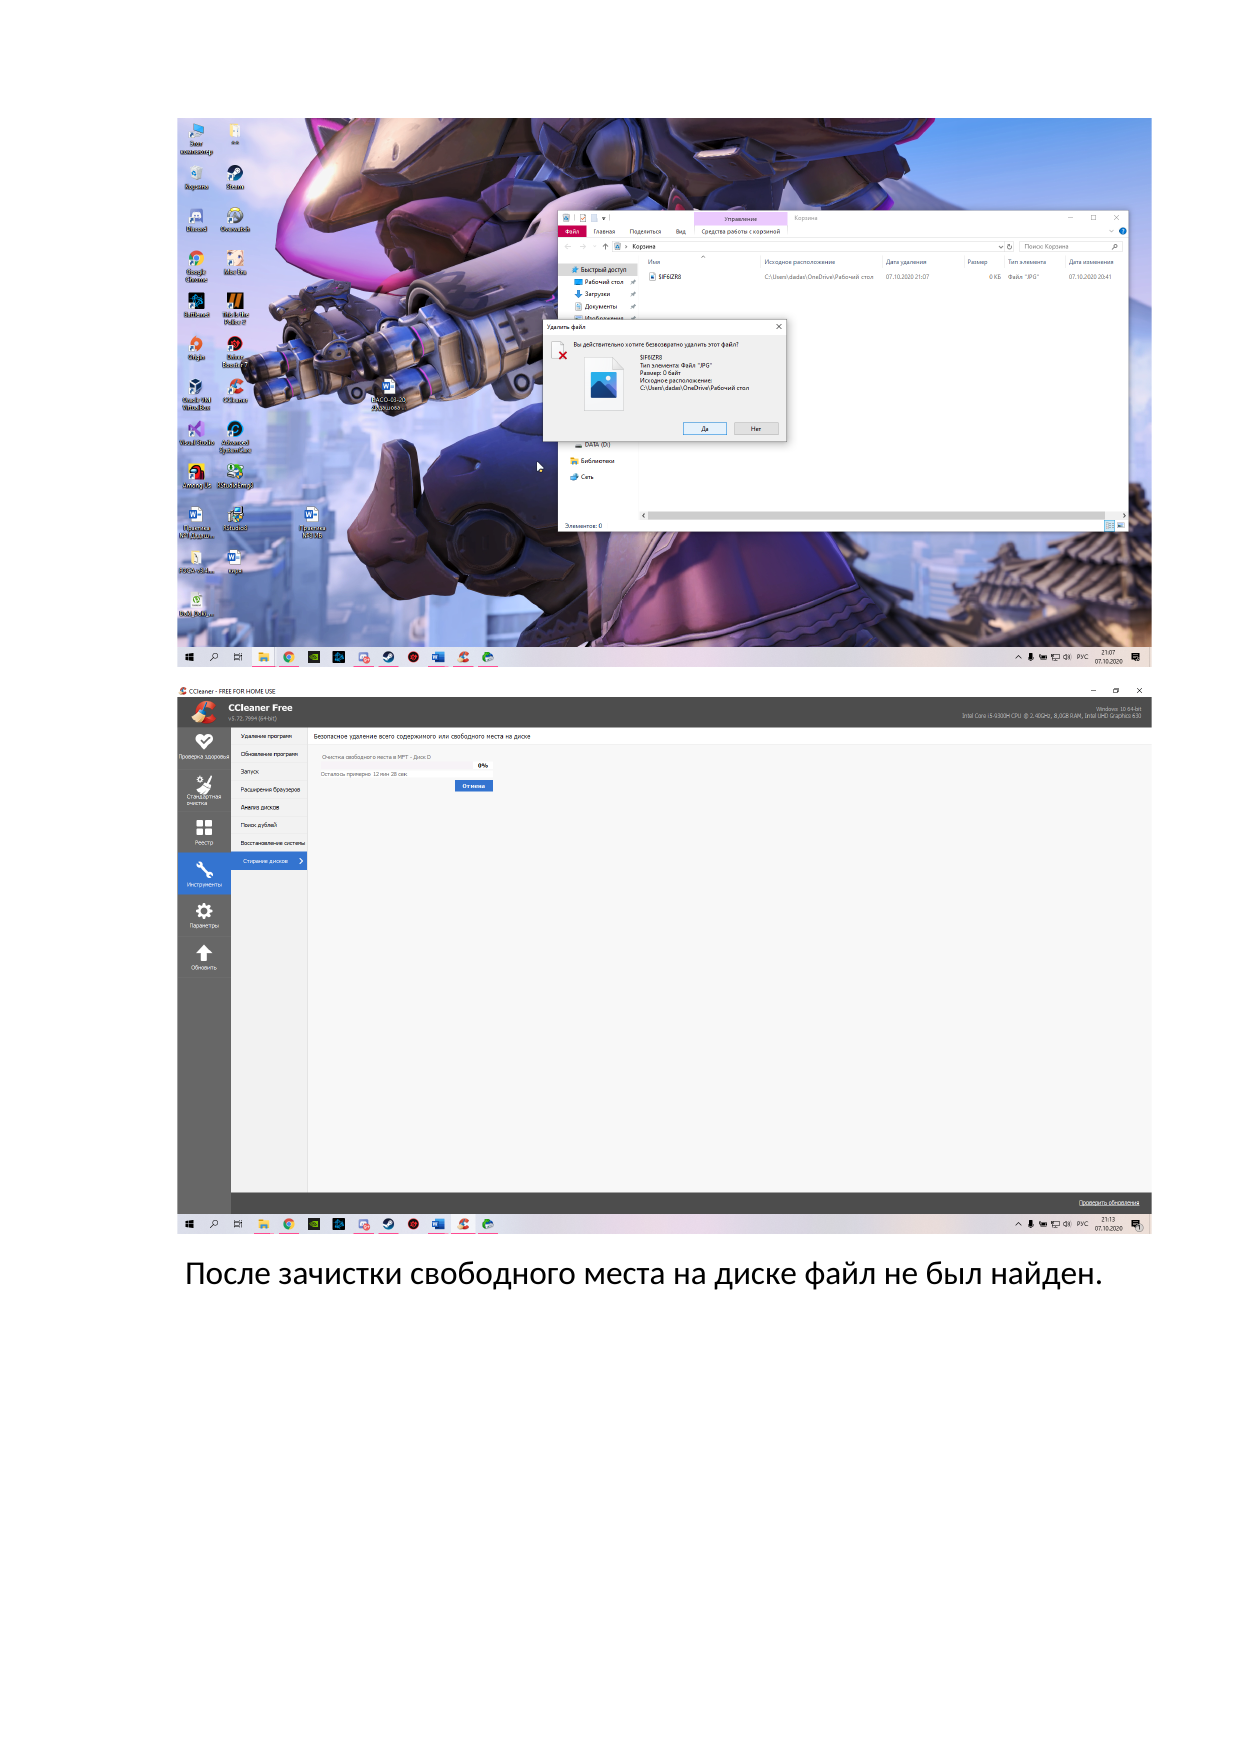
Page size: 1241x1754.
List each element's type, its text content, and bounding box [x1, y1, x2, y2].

text После зачистки свободного места на диске файл не был найден. [177, 1252, 1152, 1293]
picture [177, 685, 1152, 1234]
picture [177, 118, 1152, 667]
